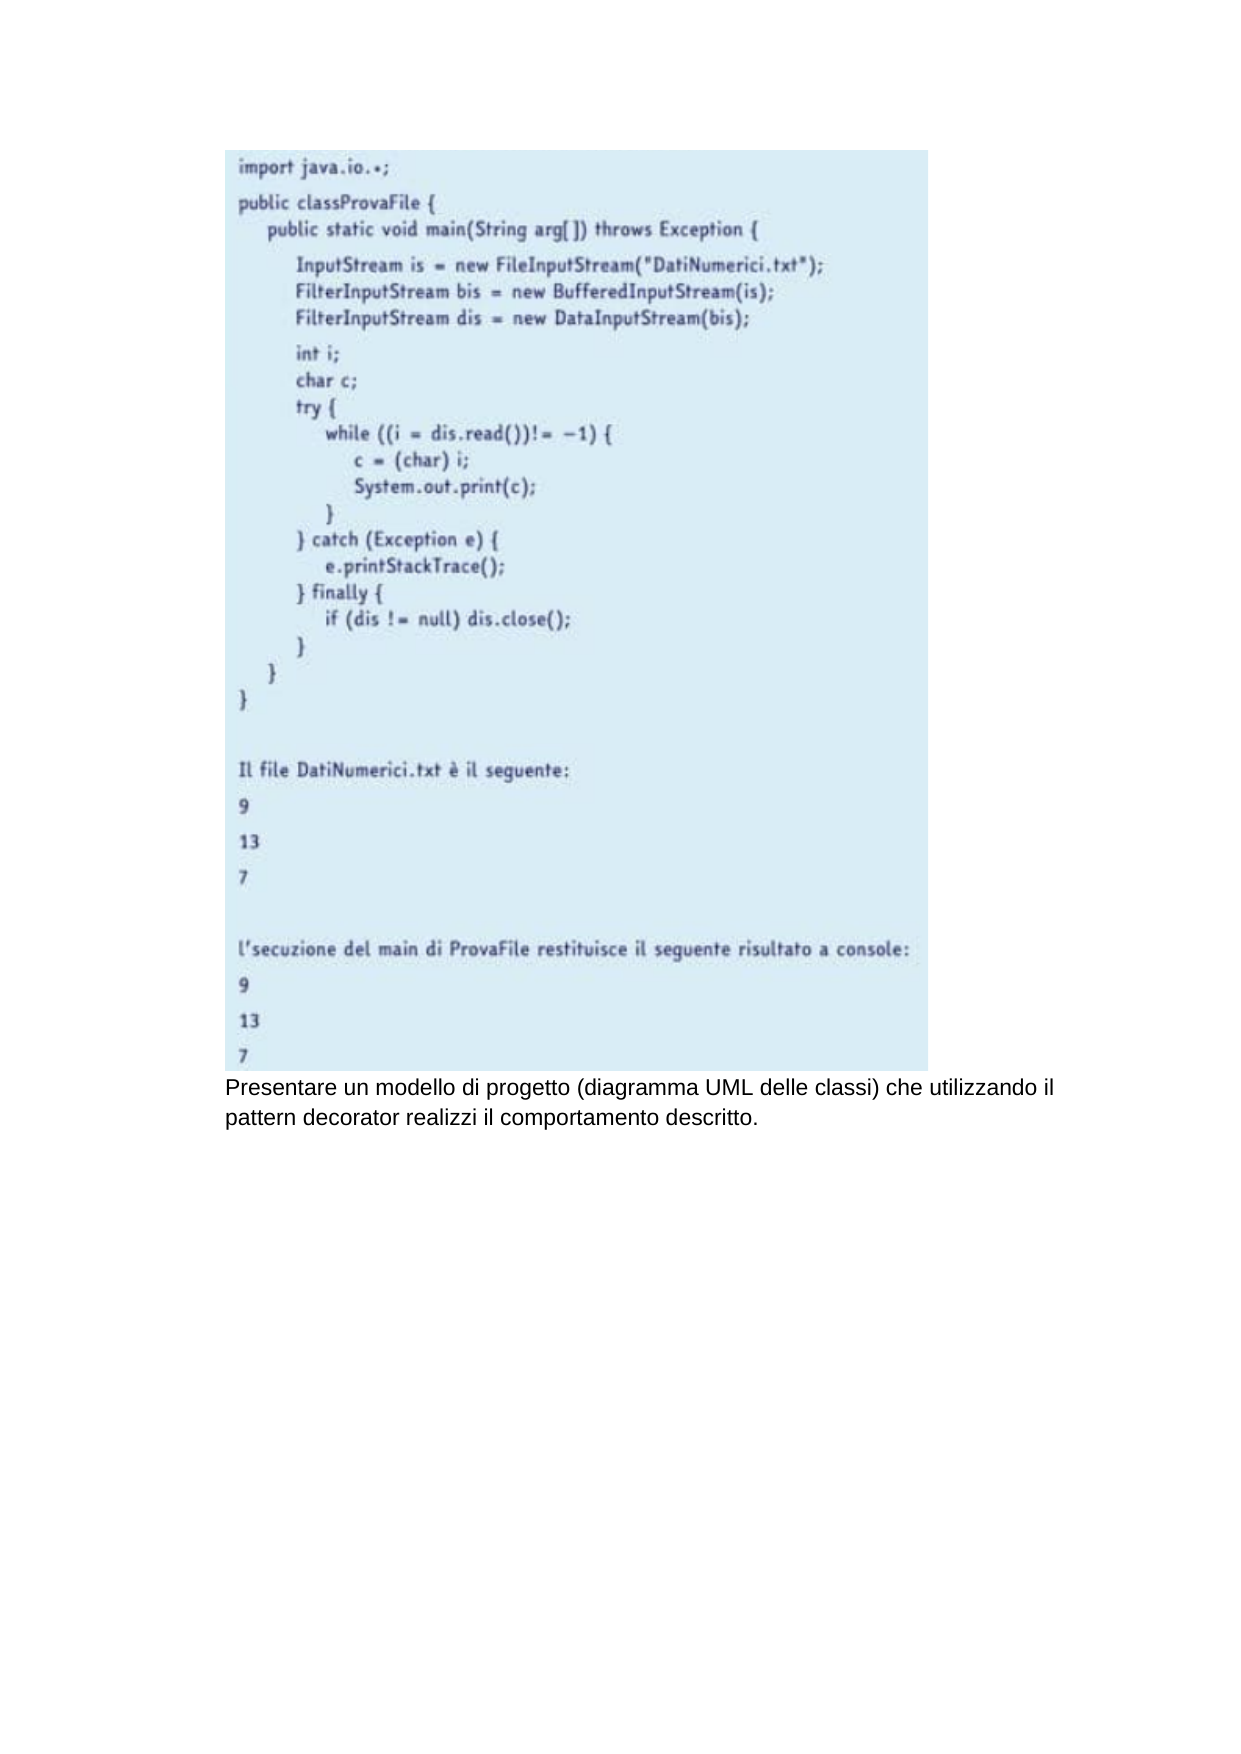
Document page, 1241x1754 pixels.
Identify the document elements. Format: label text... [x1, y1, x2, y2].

text Presentare un modello di progetto (diagramma UML delle classi) che utilizzando il pattern decorator realizzi il comportamento descritto. [225, 1074, 1090, 1131]
picture [225, 150, 929, 1071]
